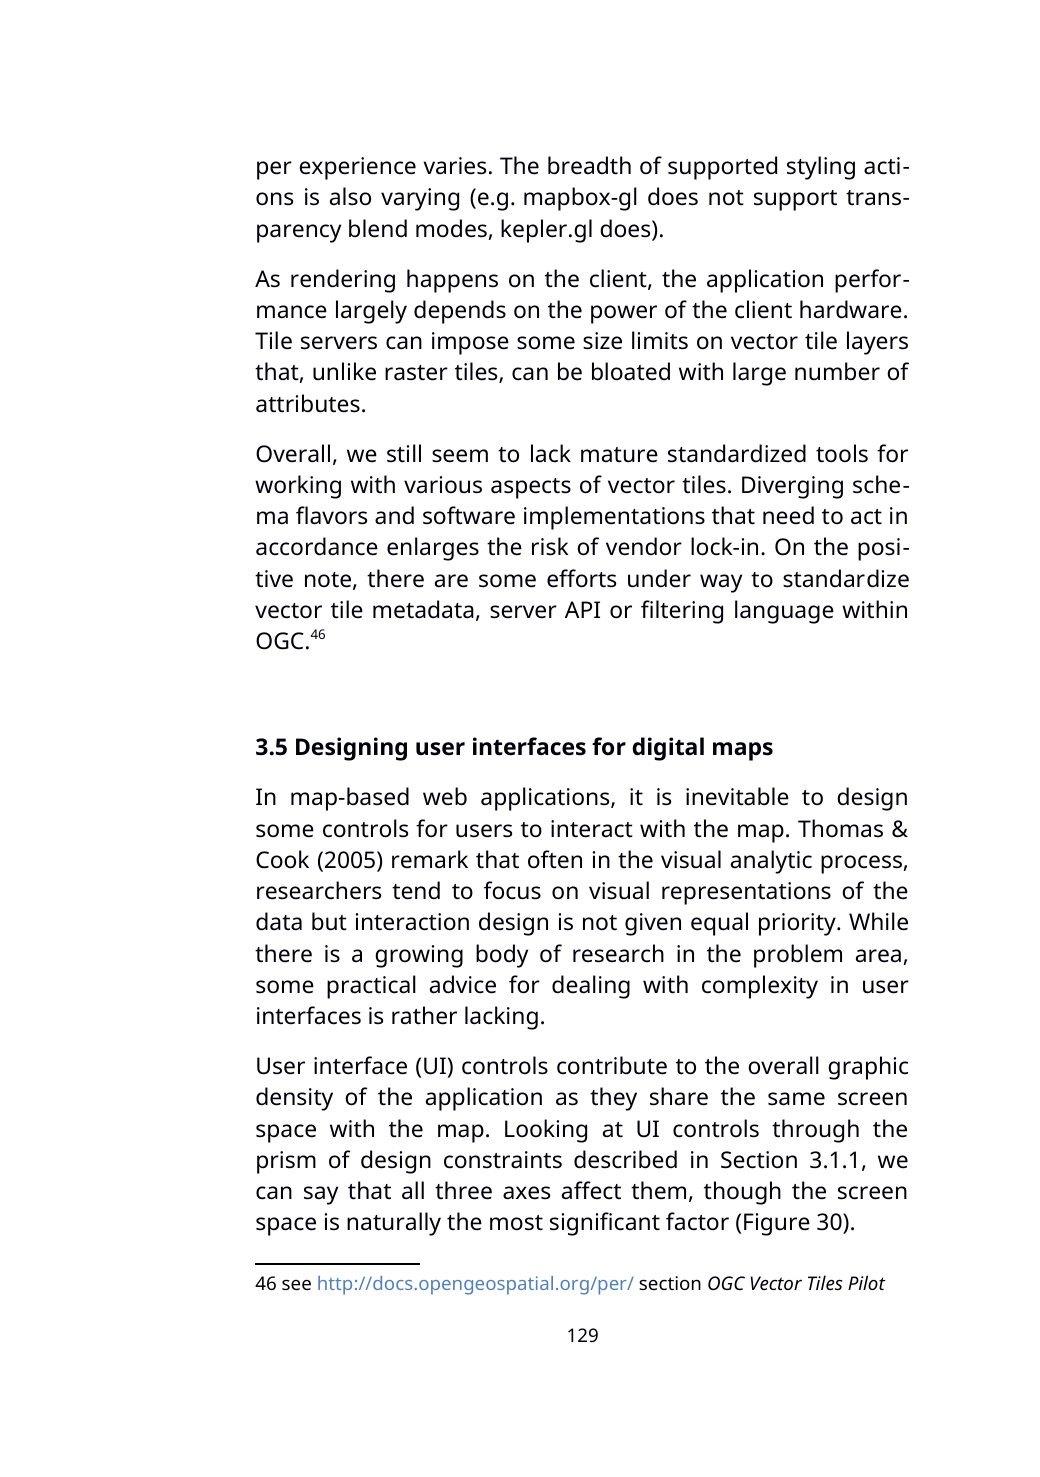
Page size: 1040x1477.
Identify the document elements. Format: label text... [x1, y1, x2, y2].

text As rendering happens on the client, the application performance largely depends on the power of the client hardware. Tile servers can impose some size limits on vector tile layers that, unlike raster tiles, can be bloated with large number of attributes. [255, 262, 910, 419]
text In map-based web applications, it is inevitable to design some controls for users to interact with the map. Thomas & Cook (2005) remark that often in the visual analytic process, researchers tend to focus on visual representations of the data but interaction design is not given equal priority. While there is a growing body of research in the problem area, some practical advice for dealing with complexity in user interfaces is rather lacking. [255, 781, 910, 1031]
text Overall, we still seem to lack mature standardized tools for working with various aspects of vector tiles. Diverging schema flavors and software implementations that need to act in accordance enlarges the risk of vendor lock-in. On the positive note, there are some efforts under way to standardize vector tile metadata, server API or filtering language within OGC. [255, 437, 910, 656]
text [255, 150, 910, 244]
text User interface (UI) controls contribute to the overall graphic density of the application as they share the same screen space with the map. Looking at UI controls through the prism of design constraints described in Section 3.1.1, we can say that all three axes affect them, though the screen space is naturally the most significant factor (Figure 30). [255, 1050, 910, 1237]
subtitle 3.5 Designing user interfaces for digital maps [255, 731, 910, 762]
